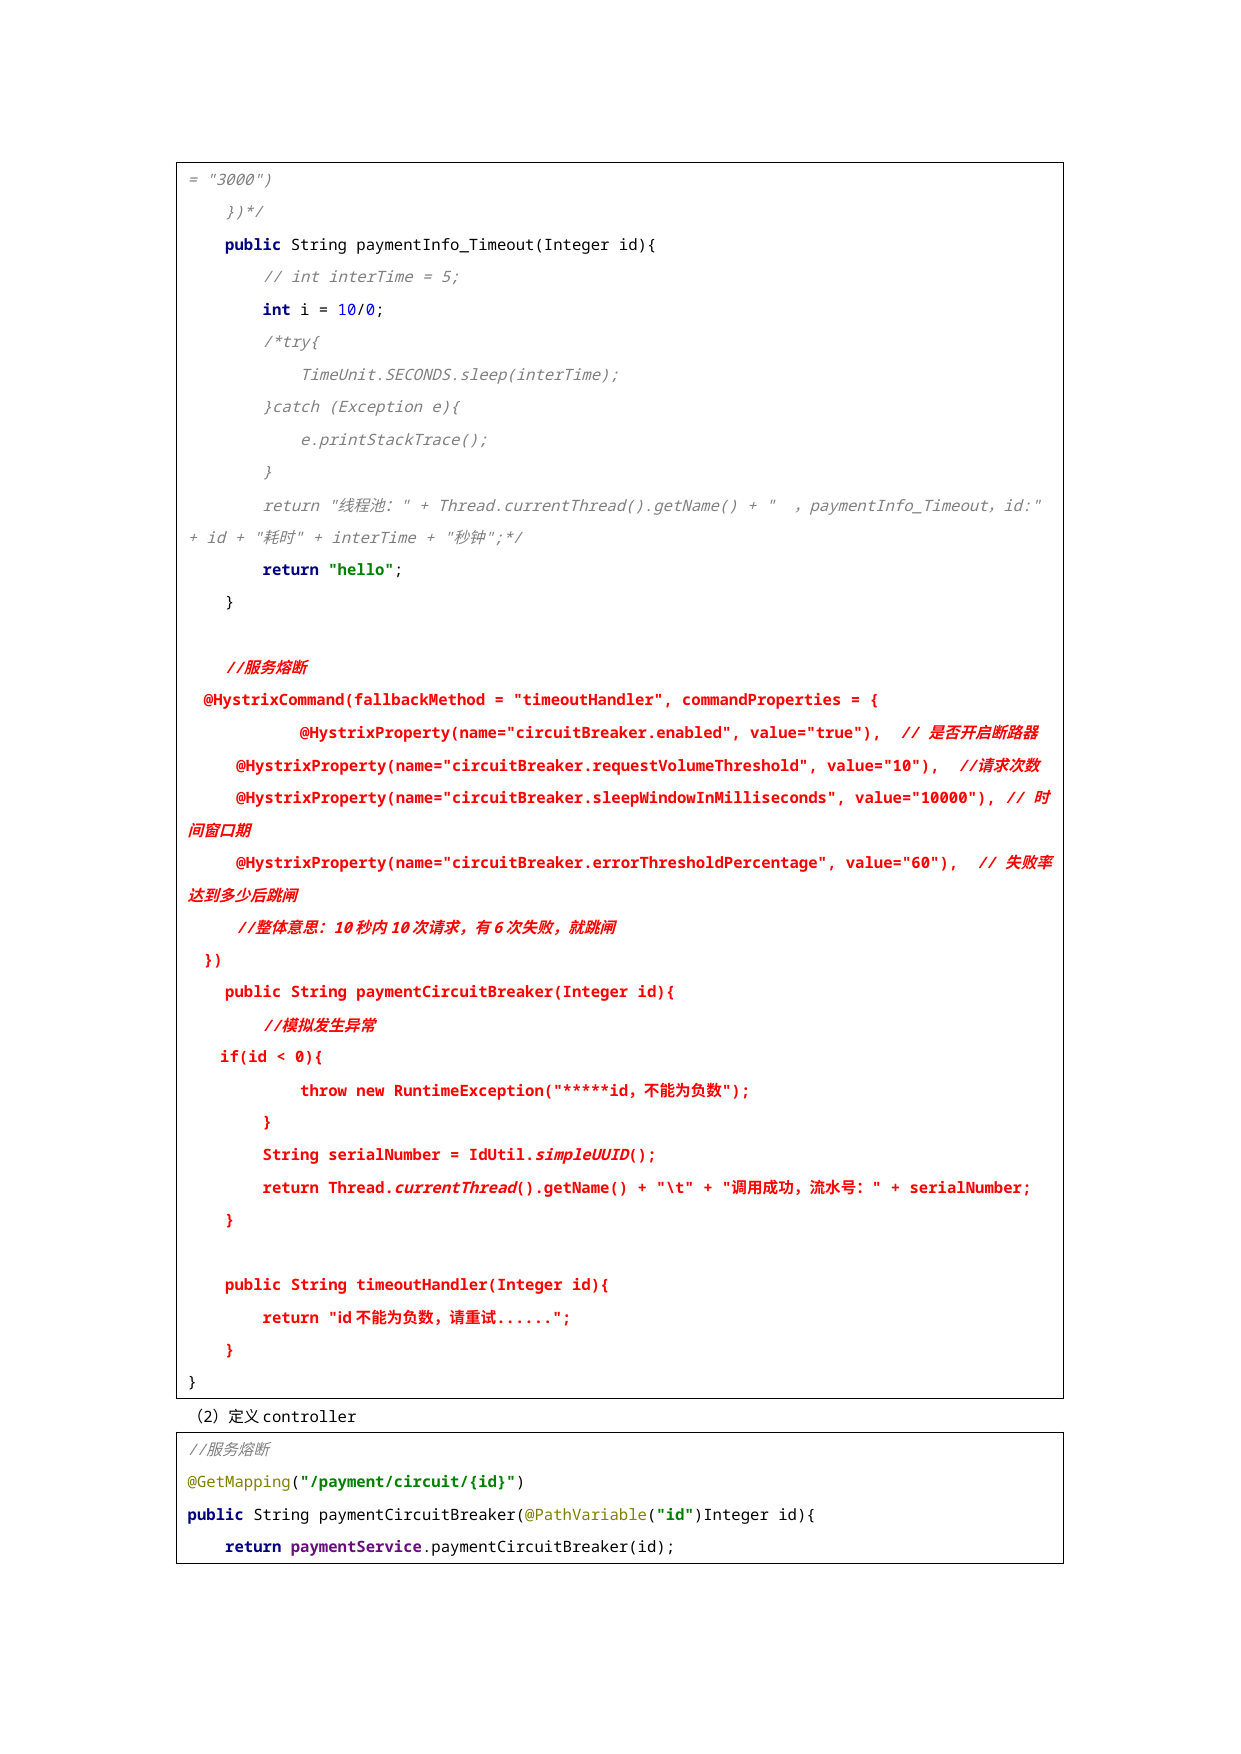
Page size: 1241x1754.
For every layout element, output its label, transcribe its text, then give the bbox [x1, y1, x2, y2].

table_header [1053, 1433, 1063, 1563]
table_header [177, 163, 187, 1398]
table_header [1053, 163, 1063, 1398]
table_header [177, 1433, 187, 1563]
text （2）定义controller [187, 1399, 1053, 1432]
